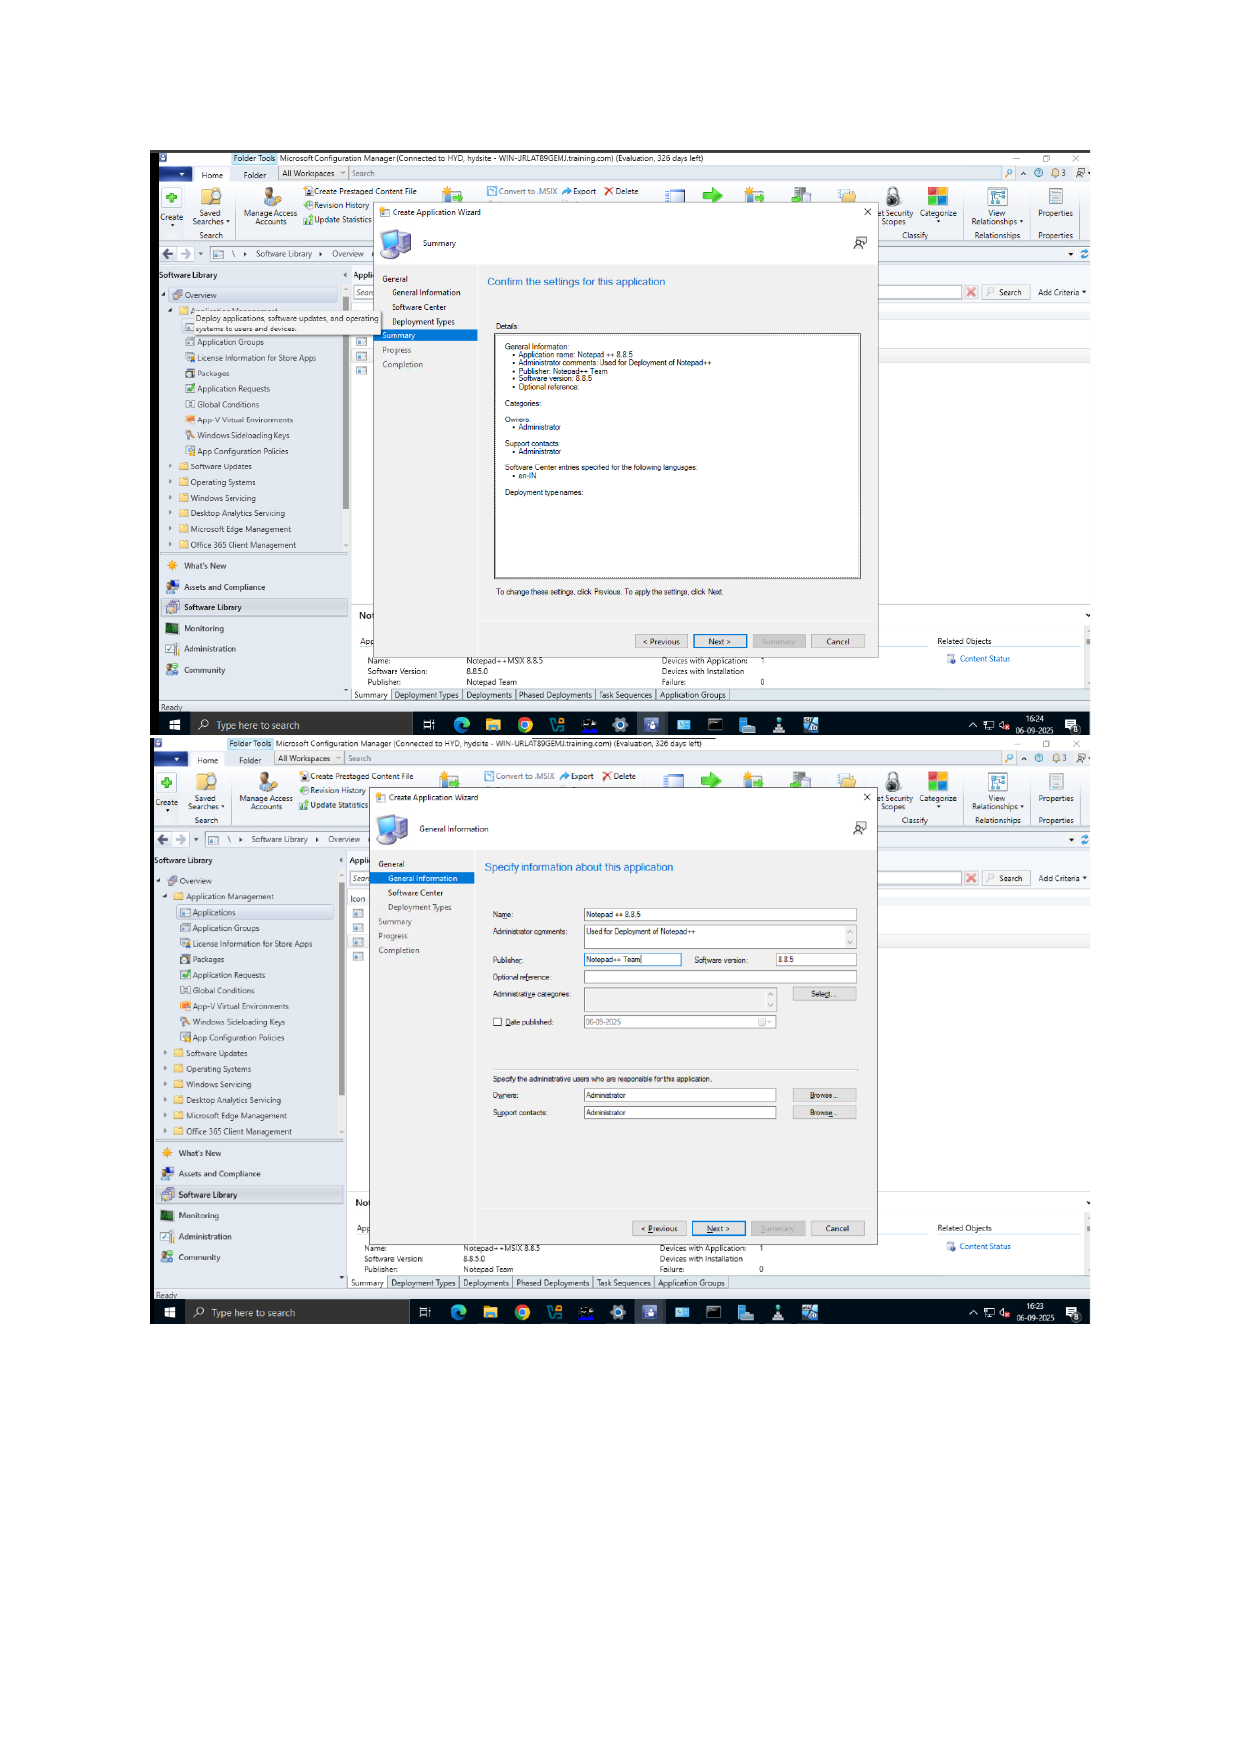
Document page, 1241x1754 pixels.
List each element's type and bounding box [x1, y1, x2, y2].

picture [150, 738, 1091, 1324]
picture [150, 150, 1091, 735]
